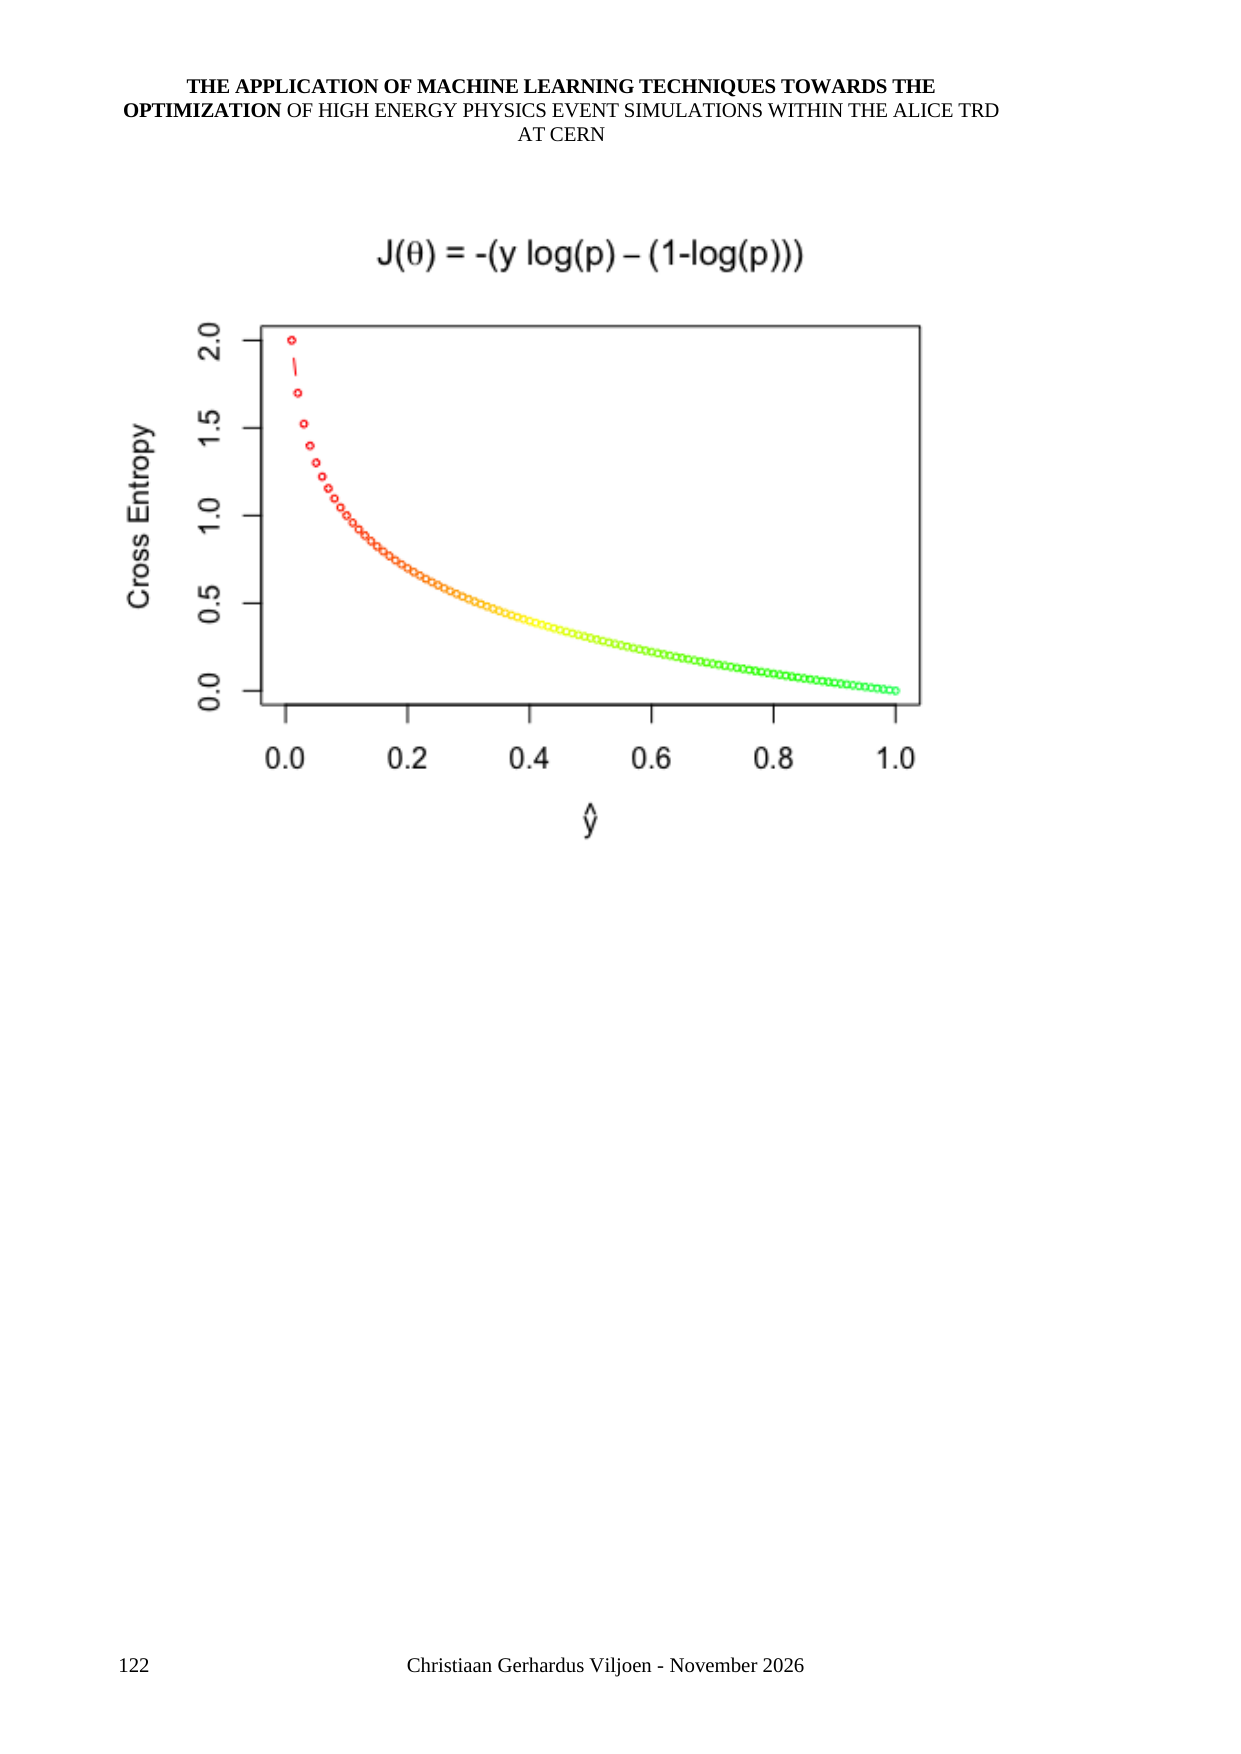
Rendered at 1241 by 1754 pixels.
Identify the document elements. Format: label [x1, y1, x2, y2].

picture [118, 183, 994, 884]
